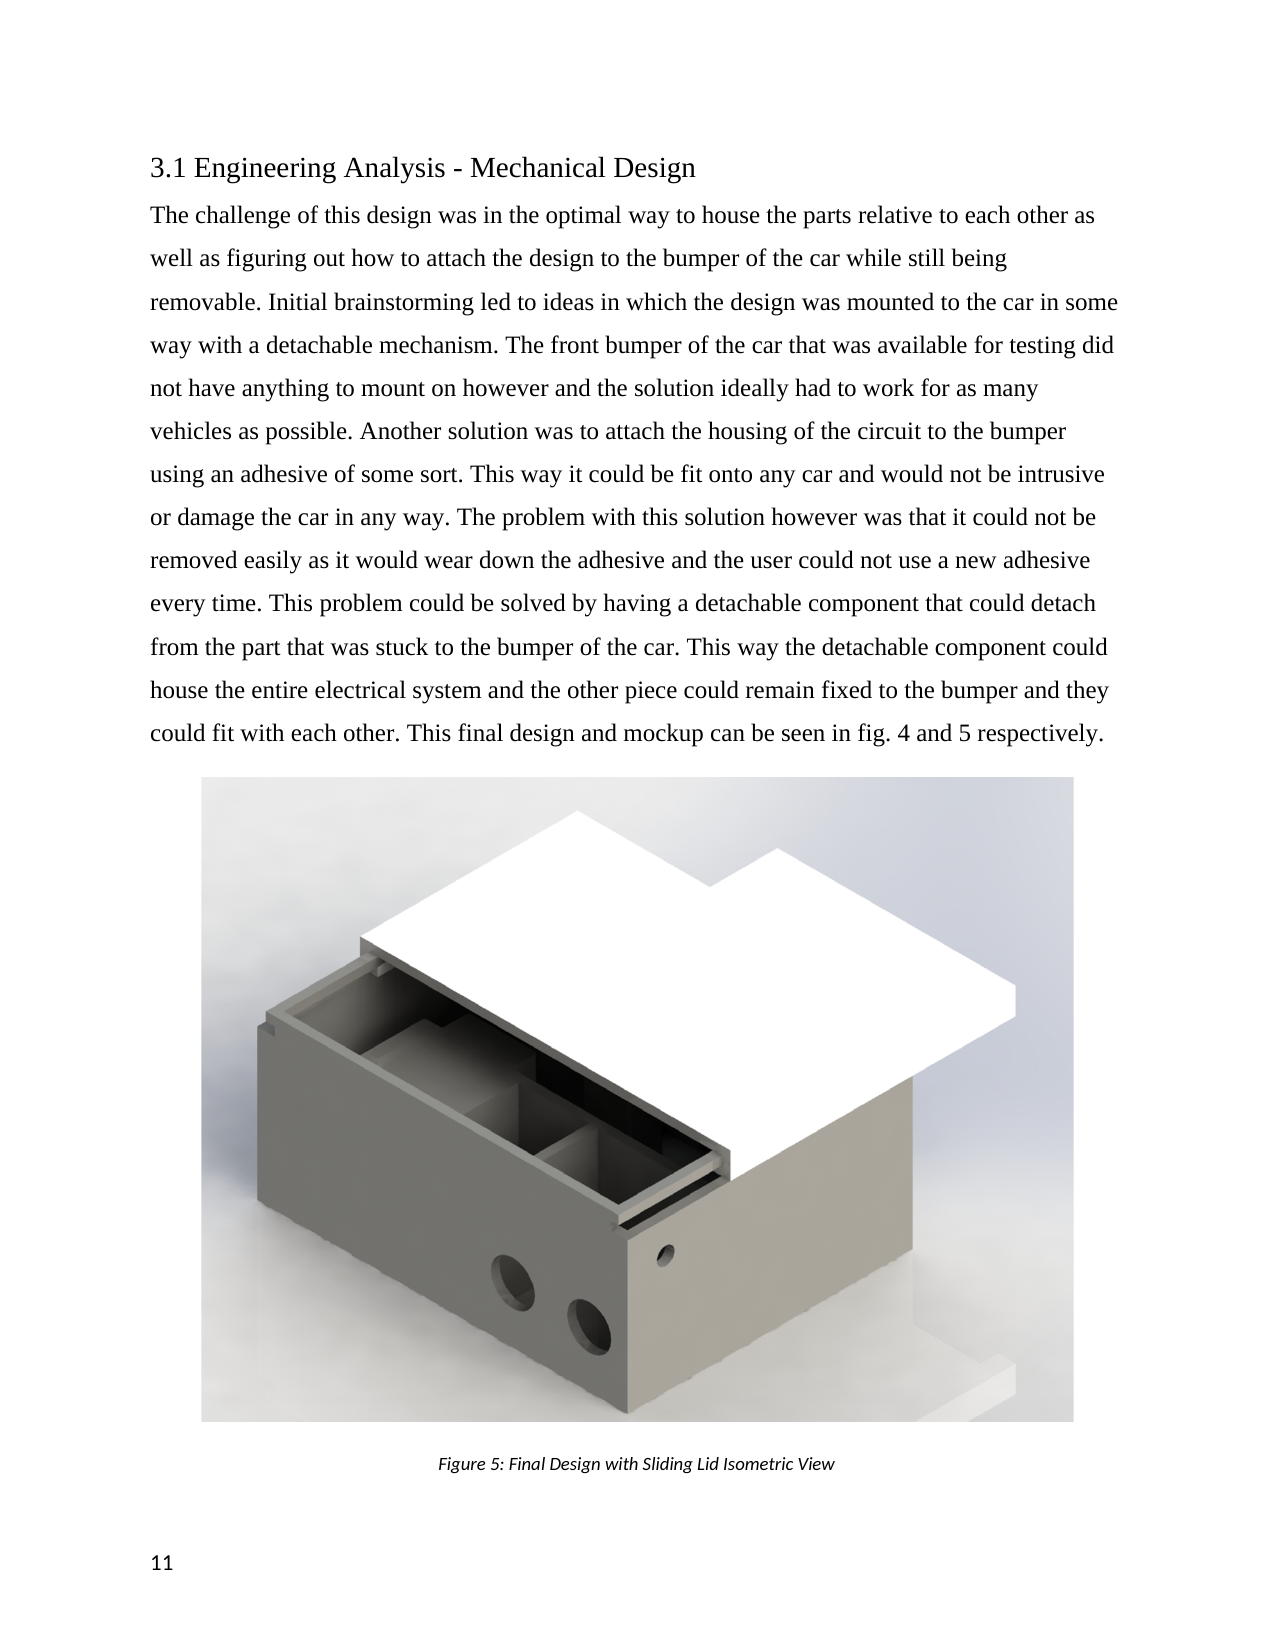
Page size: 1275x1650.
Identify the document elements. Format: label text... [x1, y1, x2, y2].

picture [201, 777, 1074, 1422]
text The challenge of this design was in the optimal way to house the parts relative to each other as well as figuring out how to attach the design to the bumper of the car while still being removable. Initial brainstorming led to ideas in which the design was mounted to the car in some way with a detachable mechanism. The front bumper of the car that was available for testing did not have anything to mount on however and the solution ideally had to work for as many vehicles as possible. Another solution was to attach the housing of the circuit to the bumper using an adhesive of some sort. This way it could be fit onto any car and would not be intrusive or damage the car in any way. The problem with this solution however was that it could not be removed easily as it would wear down the adhesive and the user could not use a new adhesive every time. This problem could be solved by having a detachable component that could detach from the part that was stuck to the bumper of the car. This way the detachable component could house the entire electrical system and the other piece could remain fixed to the bumper and they could fit with each other. This final design and mockup can be seen in fig. 4 and 5 respectively. [150, 200, 1125, 747]
subtitle 3.1 Engineering Analysis - Mechanical Design [150, 150, 1125, 183]
text Figure 5: Final Design with Sliding Lid Isometric View [150, 1452, 1125, 1475]
